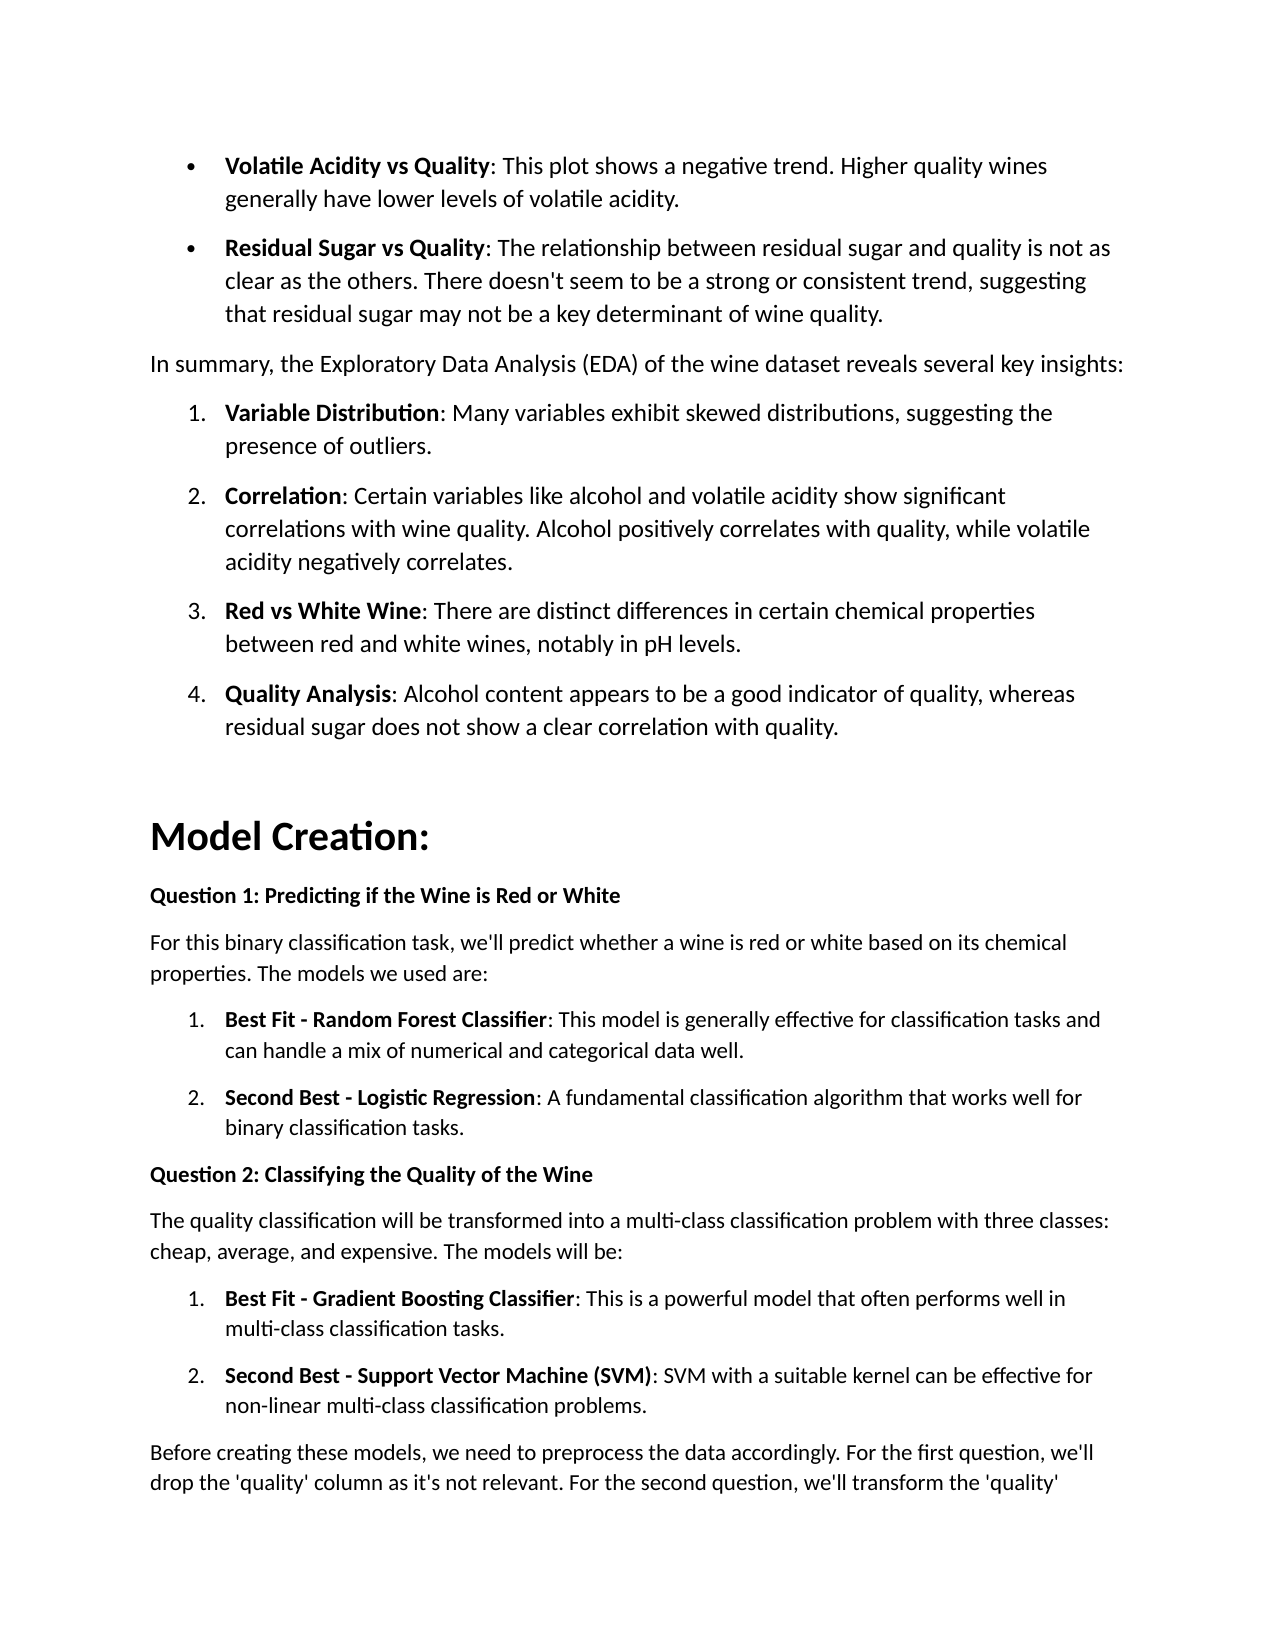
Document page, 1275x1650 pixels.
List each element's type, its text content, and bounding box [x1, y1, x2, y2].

list Second Best - Logistic Regression: A fundamental classification algorithm that works well for binary classification tasks. [187, 1083, 1125, 1141]
text Model Creation: [150, 810, 1125, 861]
list Red vs White Wine: There are distinct differences in certain chemical properties between red and white wines, notably in pH levels. [187, 595, 1125, 659]
list Quality Analysis: Alcohol content appears to be a good indicator of quality, whereas residual sugar does not show a clear correlation with quality. [187, 678, 1125, 741]
list Variable Distribution: Many variables exhibit skewed distributions, suggesting the presence of outliers. [187, 397, 1125, 461]
list Best Fit - Random Forest Classifier: This model is generally effective for classification tasks and can handle a mix of numerical and categorical data well. [187, 1006, 1125, 1064]
text In summary, the Exploratory Data Analysis (EDA) of the wine dataset reveals several key insights: [150, 348, 1125, 378]
text The quality classification will be transformed into a multi-class classification problem with three classes: cheap, average, and expensive. The models will be: [150, 1207, 1125, 1265]
list Correlation: Certain variables like alcohol and volatile acidity show significant correlations with wine quality. Alcohol positively correlates with quality, while volatile acidity negatively correlates. [187, 480, 1125, 576]
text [150, 1438, 1125, 1496]
text For this binary classification task, we'll predict whether a wine is red or white based on its chemical properties. The models we used are: [150, 928, 1125, 987]
list Residual Sugar vs Quality: The relationship between residual sugar and quality is not as clear as the others. There doesn't seem to be a strong or consistent trend, suggesting that residual sugar may not be a key determinant of wine quality. [187, 232, 1125, 329]
list Volatile Acidity vs Quality: This plot shows a negative trend. Higher quality wines generally have lower levels of volatile acidity. [187, 150, 1125, 213]
text Question 2: Classifying the Quality of the Wine [150, 1160, 1125, 1188]
list Second Best - Support Vector Machine (SVM): SVM with a suitable kernel can be effective for non-linear multi-class classification problems. [187, 1361, 1125, 1419]
list Best Fit - Gradient Boosting Classifier: This is a powerful model that often performs well in multi-class classification tasks. [187, 1284, 1125, 1342]
text Question 1: Predicting if the Wine is Red or White [150, 882, 1125, 909]
